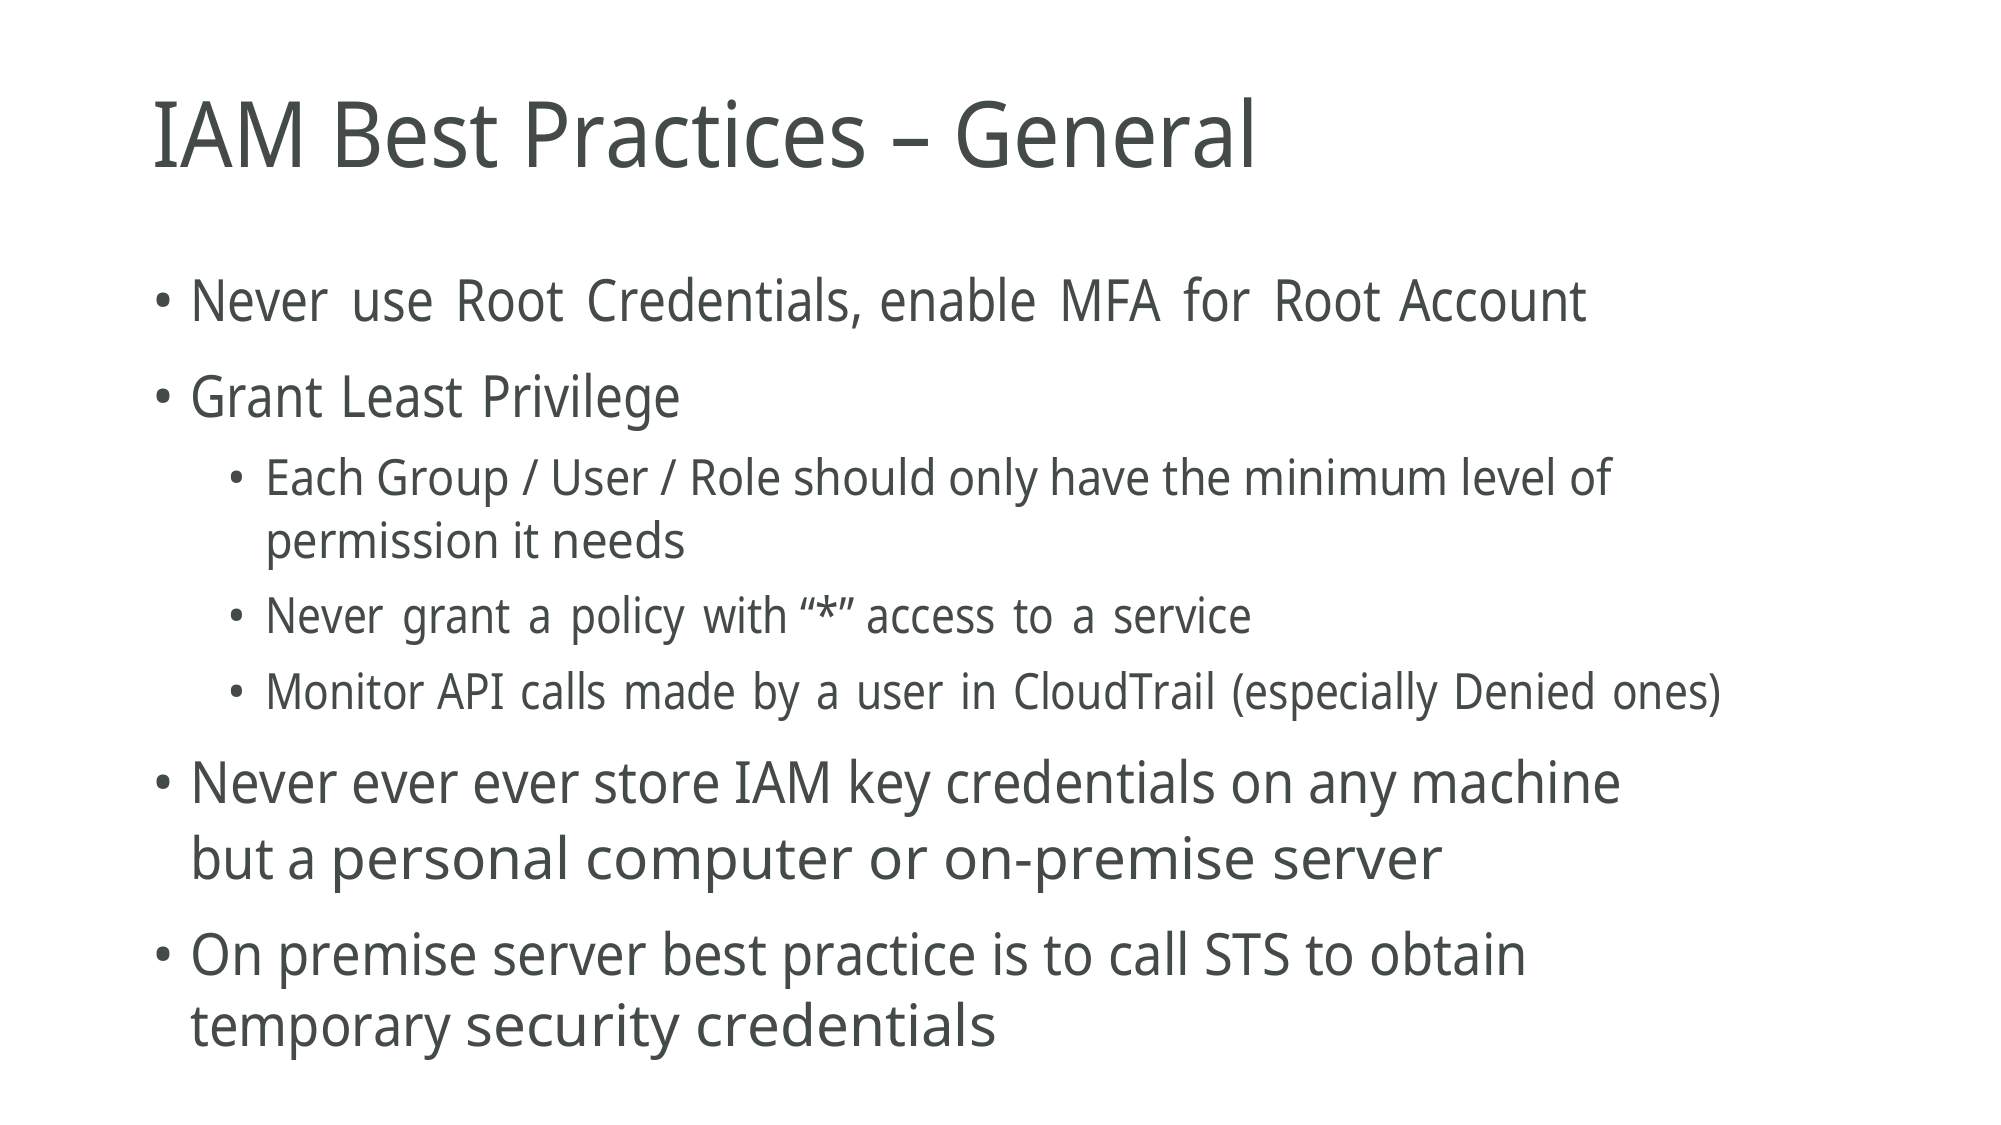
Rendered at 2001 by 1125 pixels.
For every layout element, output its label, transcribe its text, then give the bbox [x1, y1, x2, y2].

list On premise server best practice is to call STS to obtain temporary security credentials [152, 916, 1724, 1064]
list Never grant a policy with “*” access to a service [227, 581, 1977, 649]
list Grant Least Privilege [152, 355, 1977, 434]
subtitle IAM Best Practices – General [152, 69, 1977, 194]
list Monitor API calls made by a user in CloudTrail (especially Denied ones) [227, 656, 1977, 724]
list Each Group / User / Role should only have the minimum level of permission it needs [227, 443, 1797, 573]
list Never ever ever store IAM key credentials on any machine but a personal computer or on-premise server [152, 741, 1672, 897]
list Never use Root Credentials, enable MFA for Root Account [152, 259, 1977, 338]
